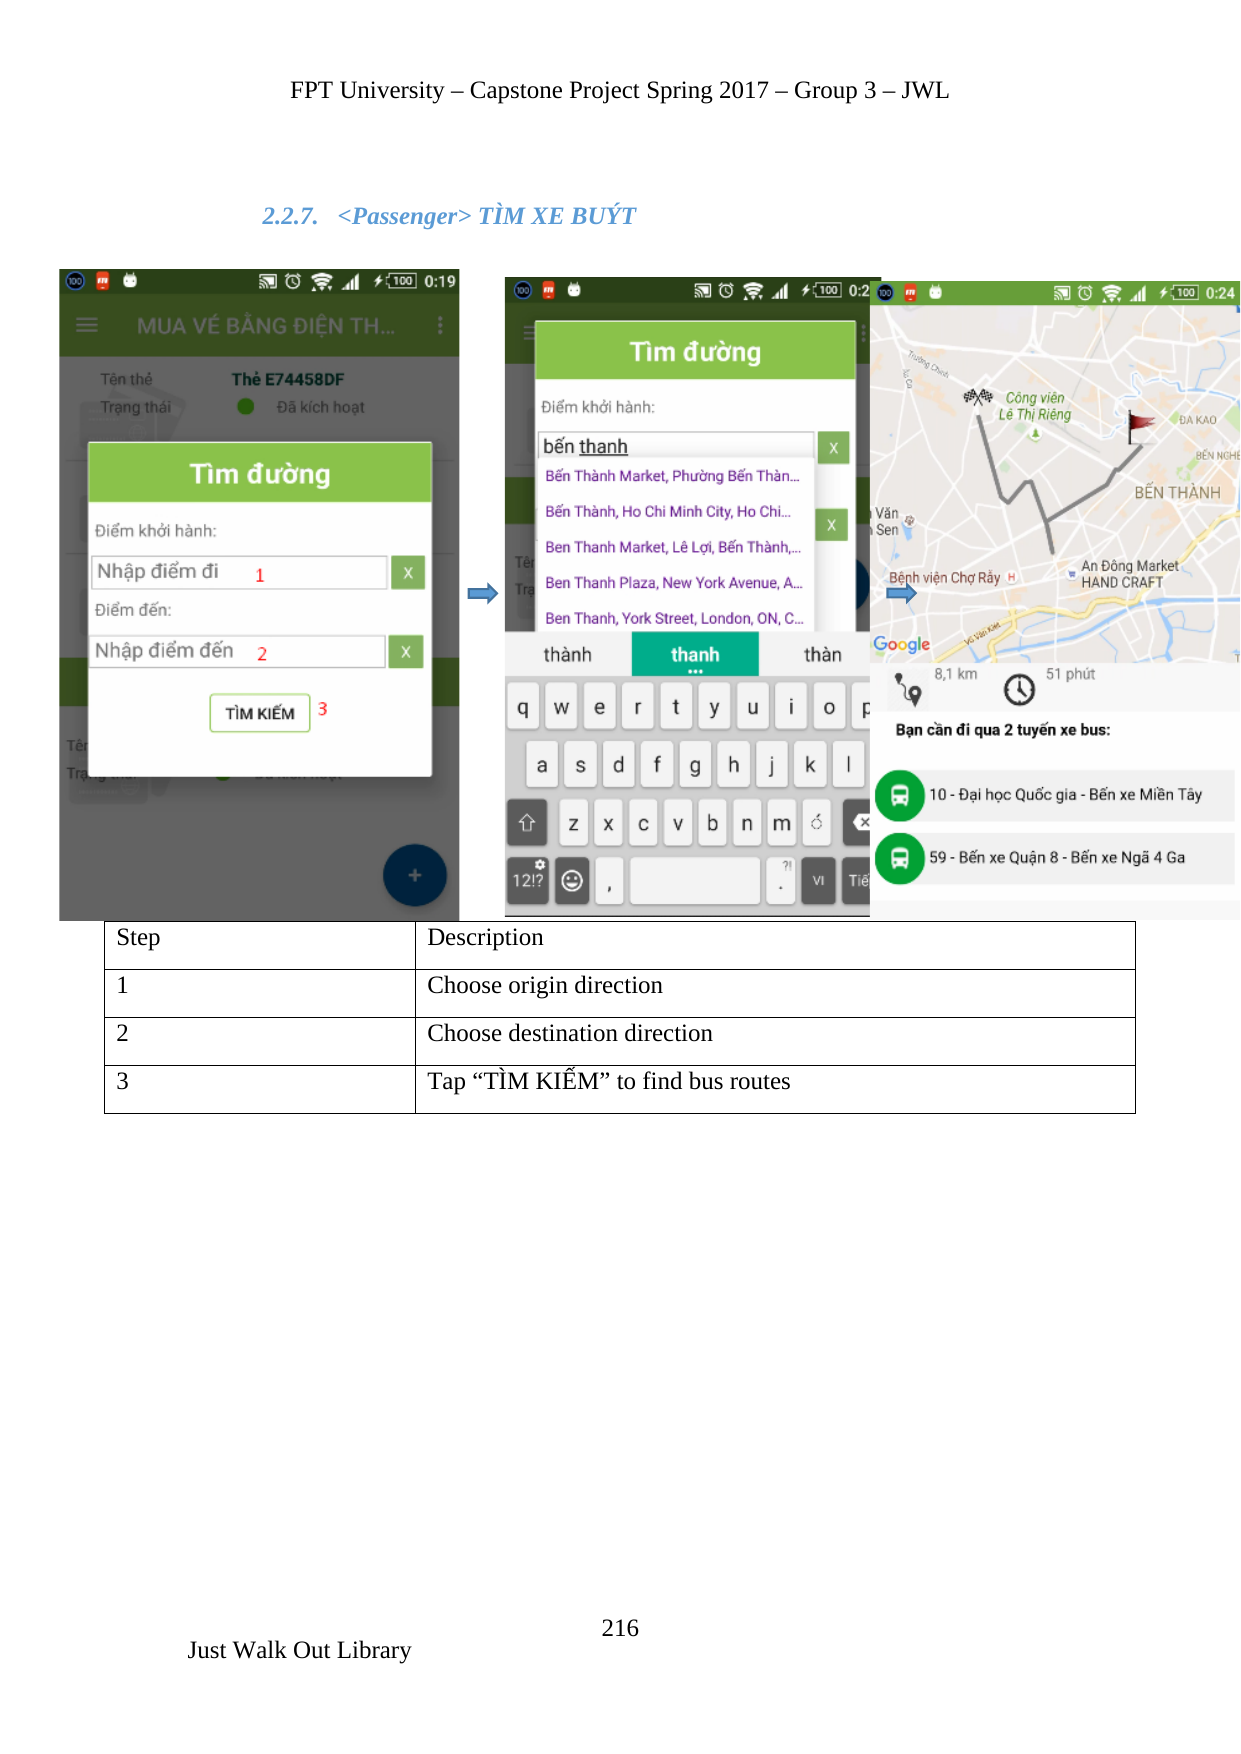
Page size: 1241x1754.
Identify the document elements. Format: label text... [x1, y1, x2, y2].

subtitle <Passenger> TÌM XE BUÝT [262, 201, 1053, 230]
picture [59, 269, 460, 921]
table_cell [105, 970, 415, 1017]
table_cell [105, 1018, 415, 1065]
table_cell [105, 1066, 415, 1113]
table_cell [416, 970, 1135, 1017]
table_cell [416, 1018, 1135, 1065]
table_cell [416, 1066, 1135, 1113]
picture [504, 277, 1241, 920]
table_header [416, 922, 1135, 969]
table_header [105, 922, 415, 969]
